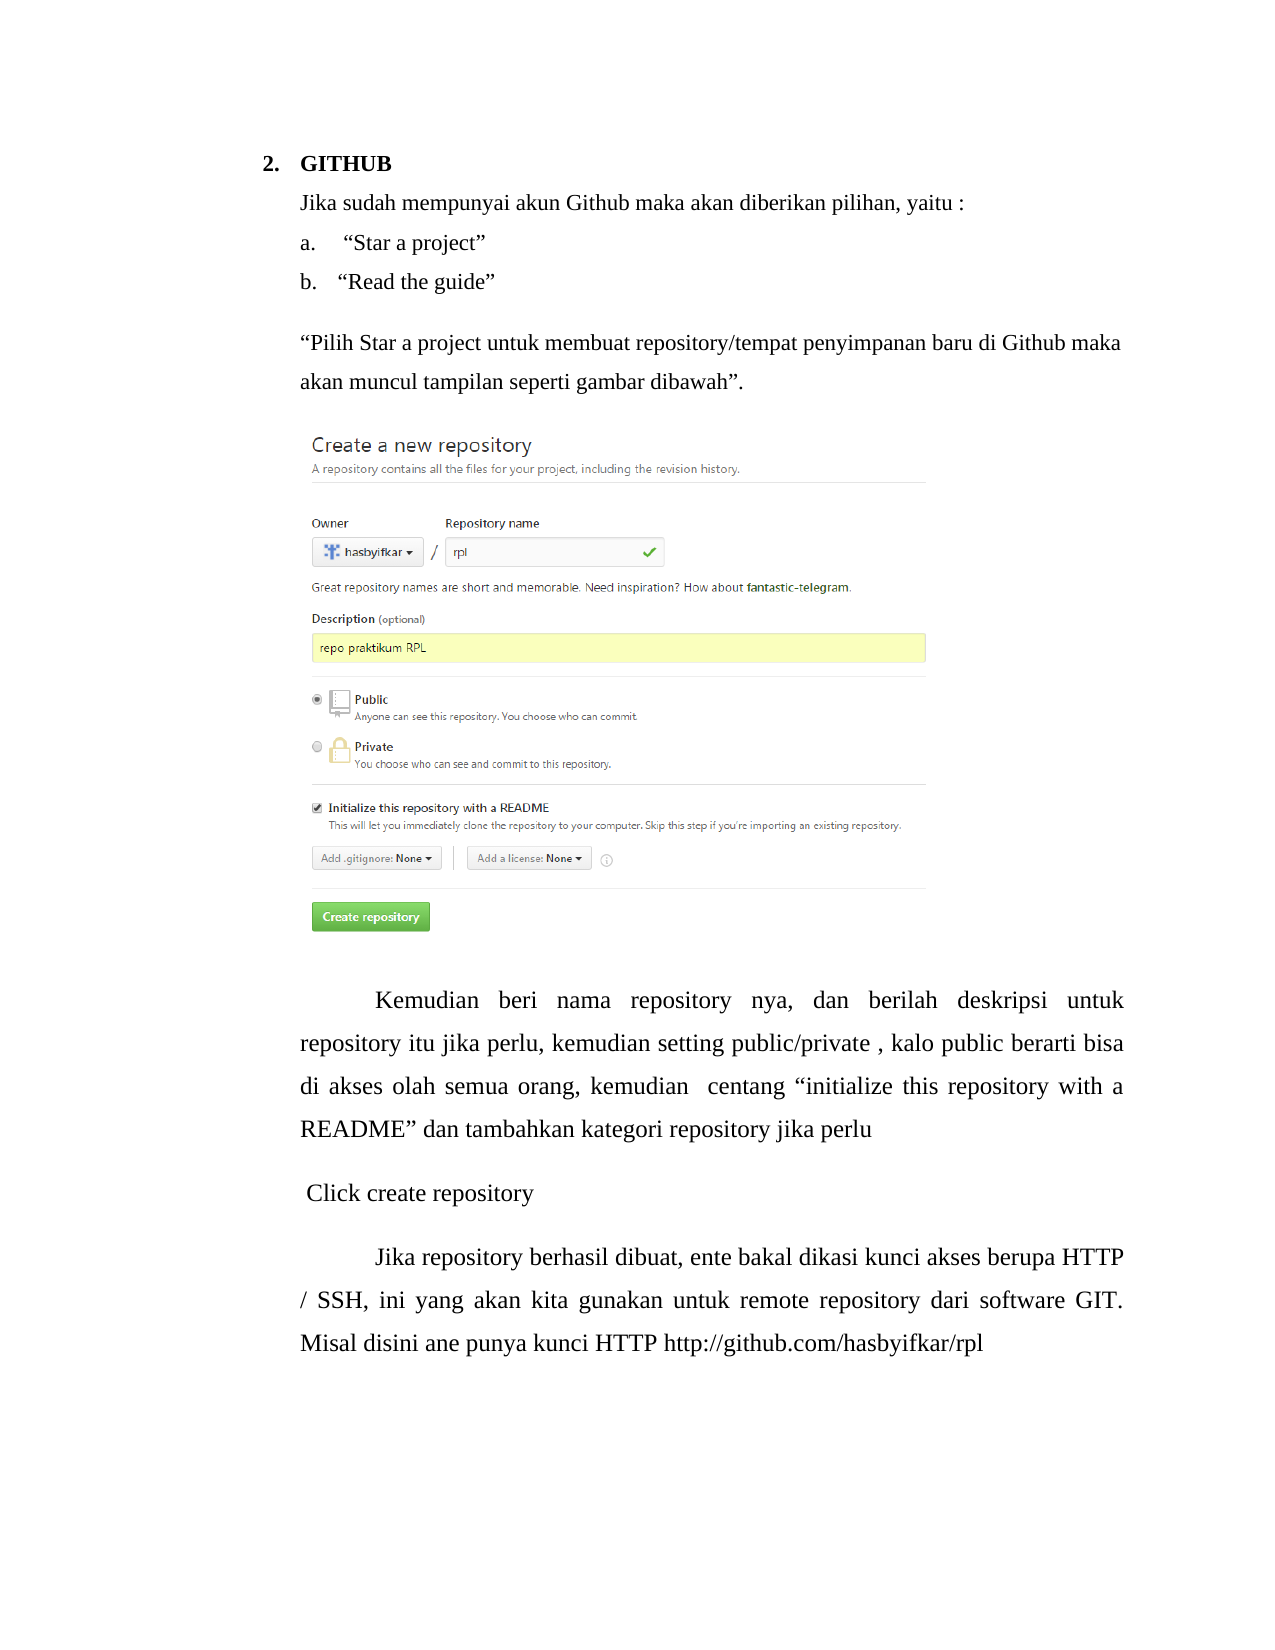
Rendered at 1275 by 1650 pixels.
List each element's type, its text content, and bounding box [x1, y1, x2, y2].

text Jika repository berhasil dibuat, ente bakal dikasi kunci akses berupa HTTP / SSH, ini yang akan kita gunakan untuk remote repository dari software GIT. Misal disini ane punya kunci HTTP http://github.com/hasbyifkar/rpl [300, 1242, 1125, 1357]
text Click create repository [225, 1178, 1125, 1207]
picture [300, 428, 972, 951]
list “Star a project” [300, 229, 1125, 255]
list GITHUB [262, 150, 1125, 176]
text “Pilih Star a project untuk membuat repository/tempat penyimpanan baru di Github maka akan muncul tampilan seperti gambar dibawah”. [300, 329, 1125, 394]
text Kemudian beri nama repository nya, dan berilah deskripsi untuk repository itu jika perlu, kemudian setting public/private , kalo public berarti bisa di akses olah semua orang, kemudian centang “initialize this repository with a README” dan tambahkan kategori repository jika perlu [300, 985, 1125, 1143]
list Jika sudah mempunyai akun Github maka akan diberikan pilihan, yaitu : [300, 189, 1125, 216]
list “Read the guide” [300, 268, 1125, 295]
